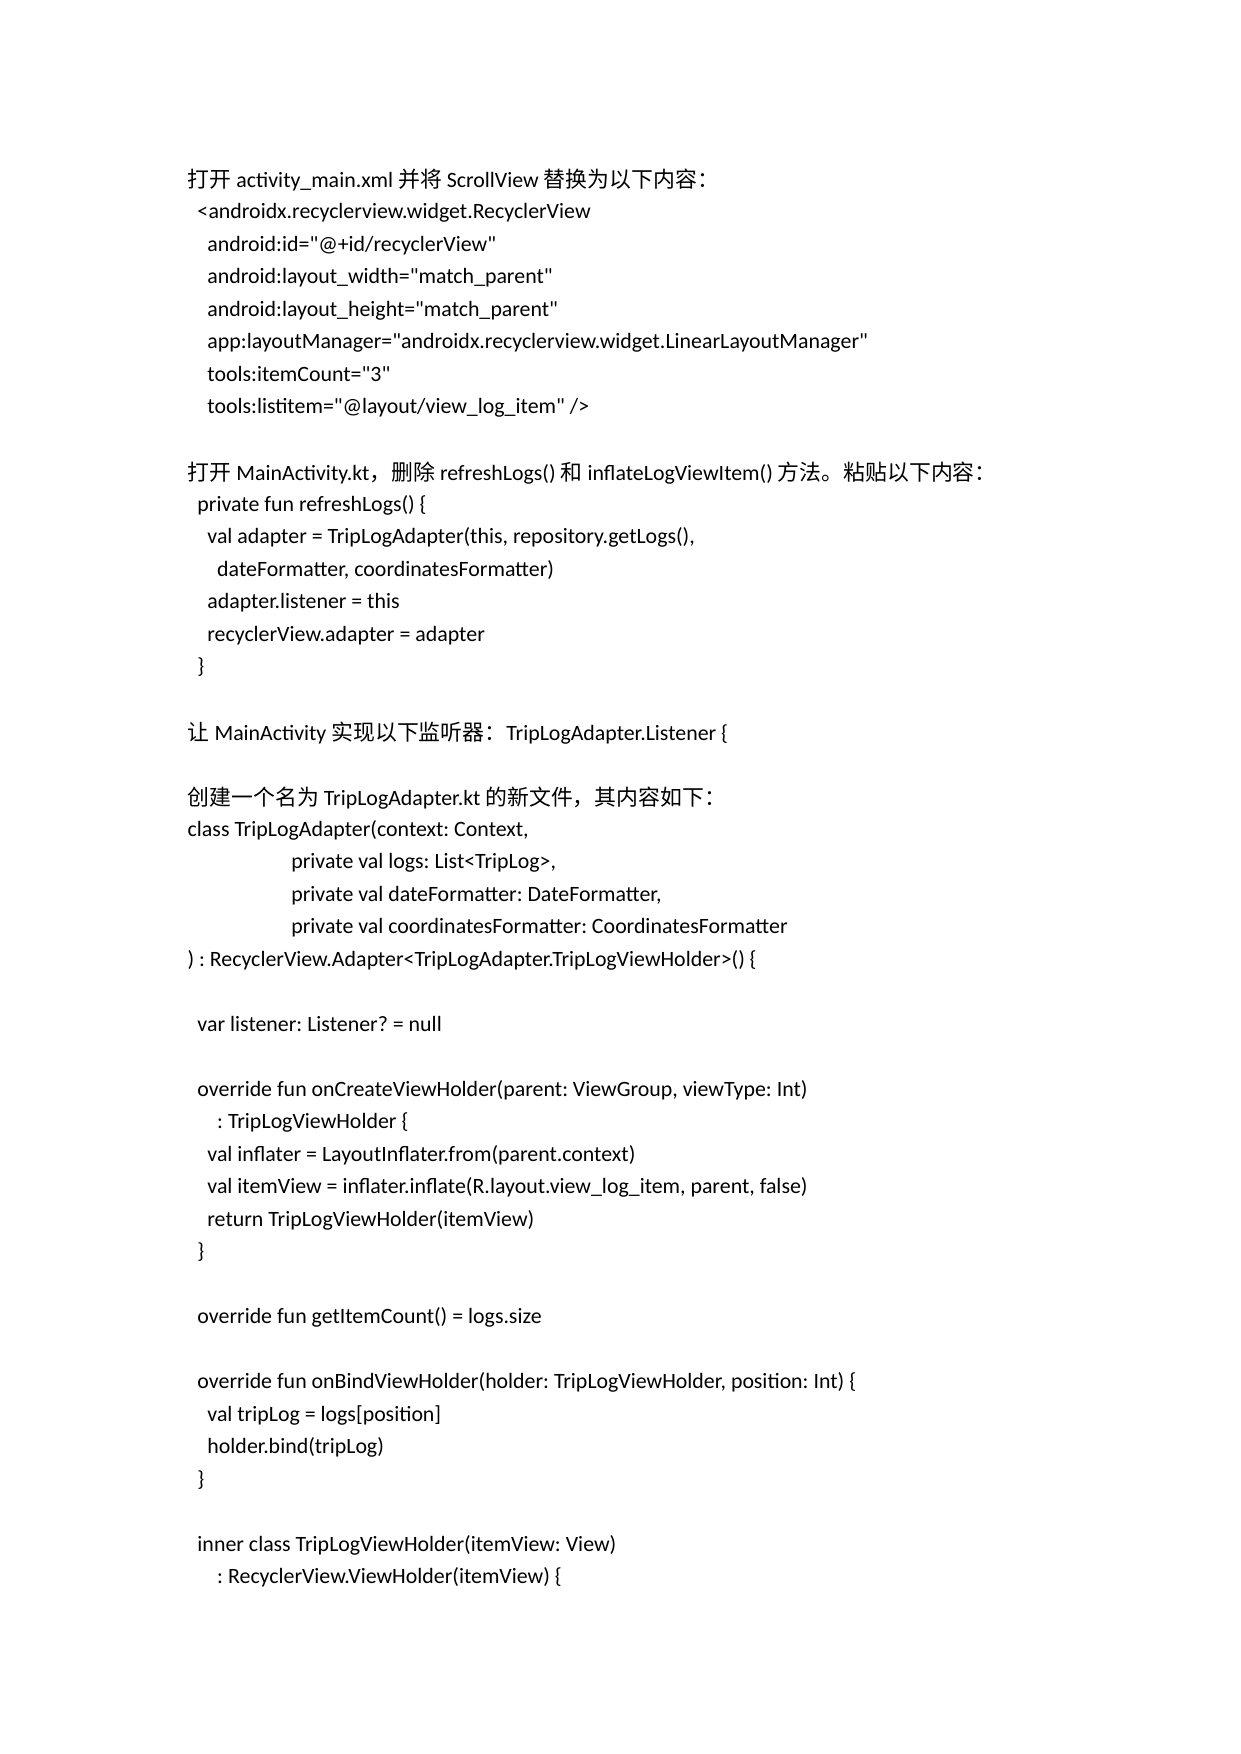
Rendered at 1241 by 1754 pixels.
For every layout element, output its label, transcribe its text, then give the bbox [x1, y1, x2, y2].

text app:layoutManager="androidx.recyclerview.widget.LinearLayoutManager" [187, 324, 1053, 357]
text ) : RecyclerView.Adapter<TripLogAdapter.TripLogViewHolder>() { [187, 942, 1053, 974]
text return TripLogViewHolder(itemView) [187, 1202, 1053, 1234]
text var listener: Listener? = null [187, 1007, 1053, 1039]
text tools:listitem="@layout/view_log_item" /> [187, 389, 1053, 422]
text private fun refreshLogs() { [187, 487, 1053, 519]
text 创建一个名为 TripLogAdapter.kt 的新文件，其内容如下： [187, 779, 1053, 812]
text val inflater = LayoutInflater.from(parent.context) [187, 1137, 1053, 1169]
text 打开 activity_main.xml 并将 ScrollView 替换为以下内容： [187, 162, 1053, 194]
text val tripLog = logs[position] [187, 1397, 1053, 1429]
text } [187, 649, 1053, 682]
text private val coordinatesFormatter: CoordinatesFormatter [187, 909, 1053, 942]
text tools:itemCount="3" [187, 357, 1053, 389]
text recyclerView.adapter = adapter [187, 617, 1053, 649]
text inner class TripLogViewHolder(itemView: View) [187, 1527, 1053, 1559]
text class TripLogAdapter(context: Context, [187, 812, 1053, 844]
text : TripLogViewHolder { [187, 1104, 1053, 1137]
text 让 MainActivity 实现以下监听器：TripLogAdapter.Listener { [187, 714, 1053, 747]
text adapter.listener = this [187, 584, 1053, 617]
text val adapter = TripLogAdapter(this, repository.getLogs(), [187, 519, 1053, 552]
text <androidx.recyclerview.widget.RecyclerView [187, 194, 1053, 227]
text override fun onCreateViewHolder(parent: ViewGroup, viewType: Int) [187, 1072, 1053, 1104]
text android:layout_width="match_parent" [187, 259, 1053, 292]
text android:id="@+id/recyclerView" [187, 227, 1053, 259]
text override fun onBindViewHolder(holder: TripLogViewHolder, position: Int) { [187, 1364, 1053, 1397]
text : RecyclerView.ViewHolder(itemView) { [187, 1559, 1053, 1592]
text holder.bind(tripLog) [187, 1429, 1053, 1462]
text private val dateFormatter: DateFormatter, [187, 877, 1053, 909]
text dateFormatter, coordinatesFormatter) [187, 552, 1053, 584]
text } [187, 1462, 1053, 1494]
text override fun getItemCount() = logs.size [187, 1299, 1053, 1332]
text } [187, 1234, 1053, 1267]
text 打开 MainActivity.kt，删除 refreshLogs() 和 inflateLogViewItem() 方法。粘贴以下内容： [187, 454, 1053, 487]
text val itemView = inflater.inflate(R.layout.view_log_item, parent, false) [187, 1169, 1053, 1202]
text private val logs: List<TripLog>, [187, 844, 1053, 877]
text android:layout_height="match_parent" [187, 292, 1053, 324]
